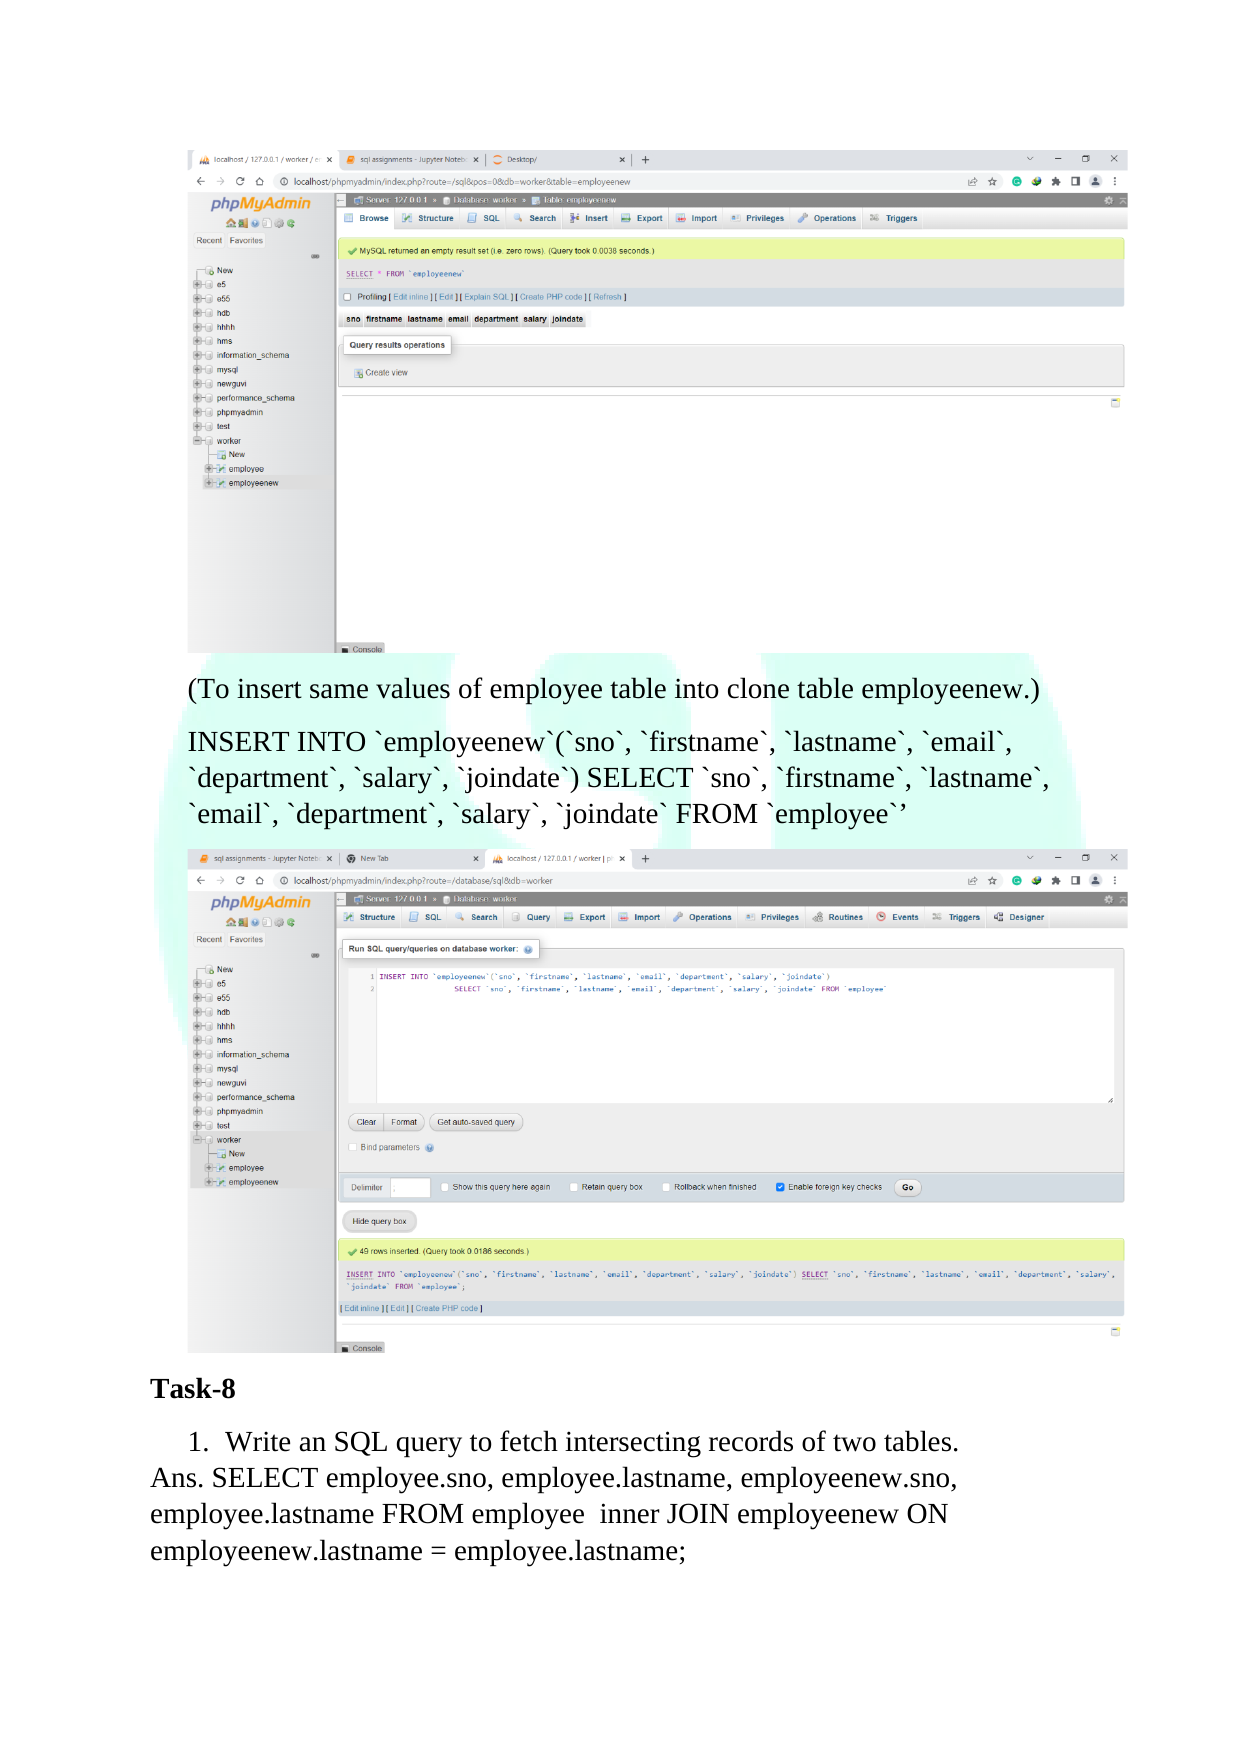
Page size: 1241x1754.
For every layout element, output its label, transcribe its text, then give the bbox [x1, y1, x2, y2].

list Write an SQL query to fetch intersecting records of two tables. [187, 1424, 1090, 1458]
text (To insert same values of employee table into clone table employeenew.) [187, 671, 1090, 705]
picture [187, 150, 1128, 653]
text INSERT INTO `employeenew`(`sno`, `firstname`, `lastname`, `email`, `department`, `salary`, `joindate`) SELECT `sno`, `firstname`, `lastname`, `email`, `department`, `salary`, `joindate` FROM `employee`’ [187, 724, 1090, 830]
text Ans. SELECT employee.sno, employee.lastname, employeenew.sno, employee.lastname FROM employee inner JOIN employeenew ON employeenew.lastname = employee.lastname; [150, 1460, 1090, 1566]
text Task-8 [150, 1371, 1090, 1405]
picture [187, 849, 1128, 1353]
